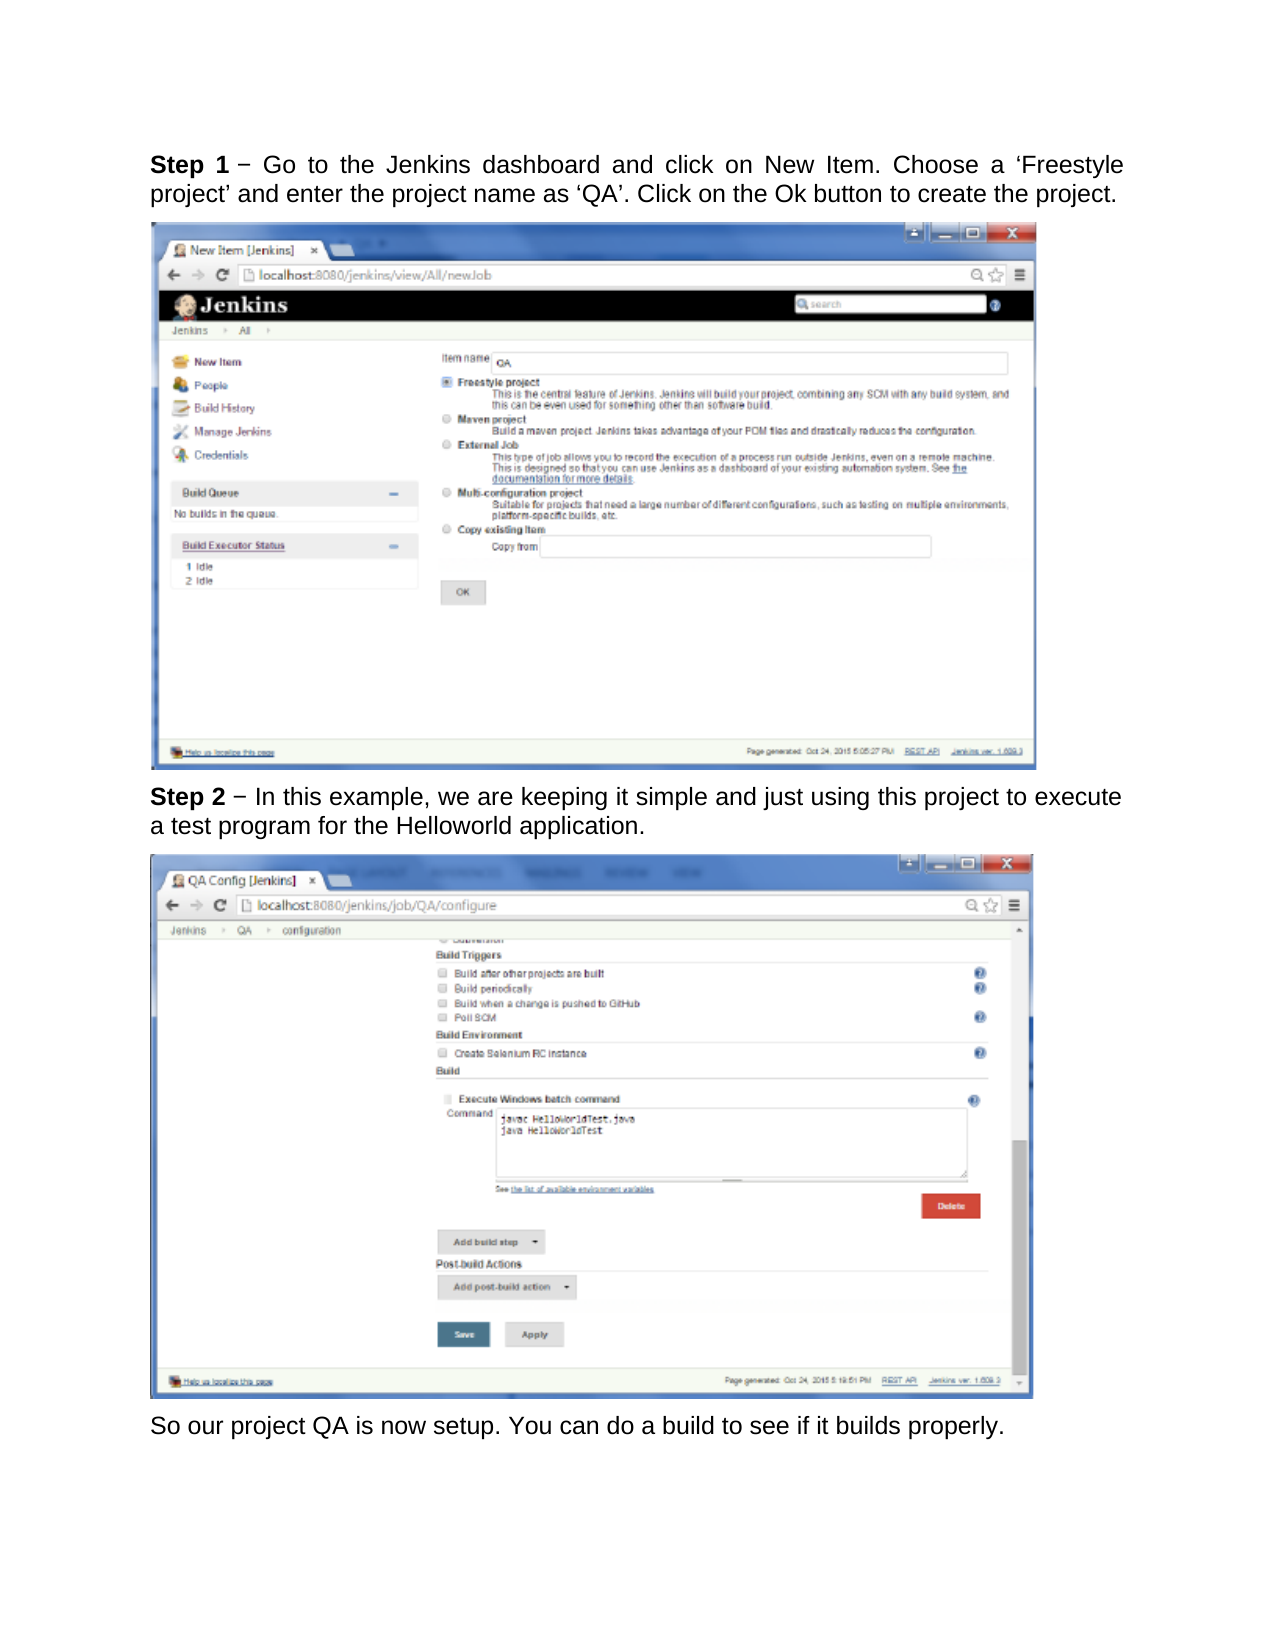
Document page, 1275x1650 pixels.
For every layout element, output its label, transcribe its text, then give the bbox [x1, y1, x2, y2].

text So our project QA is now setup. You can do a build to see if it builds properly. [150, 1411, 1125, 1439]
text Step 2 − In this example, we are keeping it simple and just using this project to execute a test program for the Helloworld application. [150, 782, 1125, 839]
text Step 1 − Go to the Jenkins dashboard and click on New Item. Choose a ‘Freestyle project’ and enter the project name as ‘QA’. Click on the Ok button to create the project. [150, 150, 1125, 207]
picture [150, 854, 1034, 1399]
picture [150, 222, 1037, 770]
